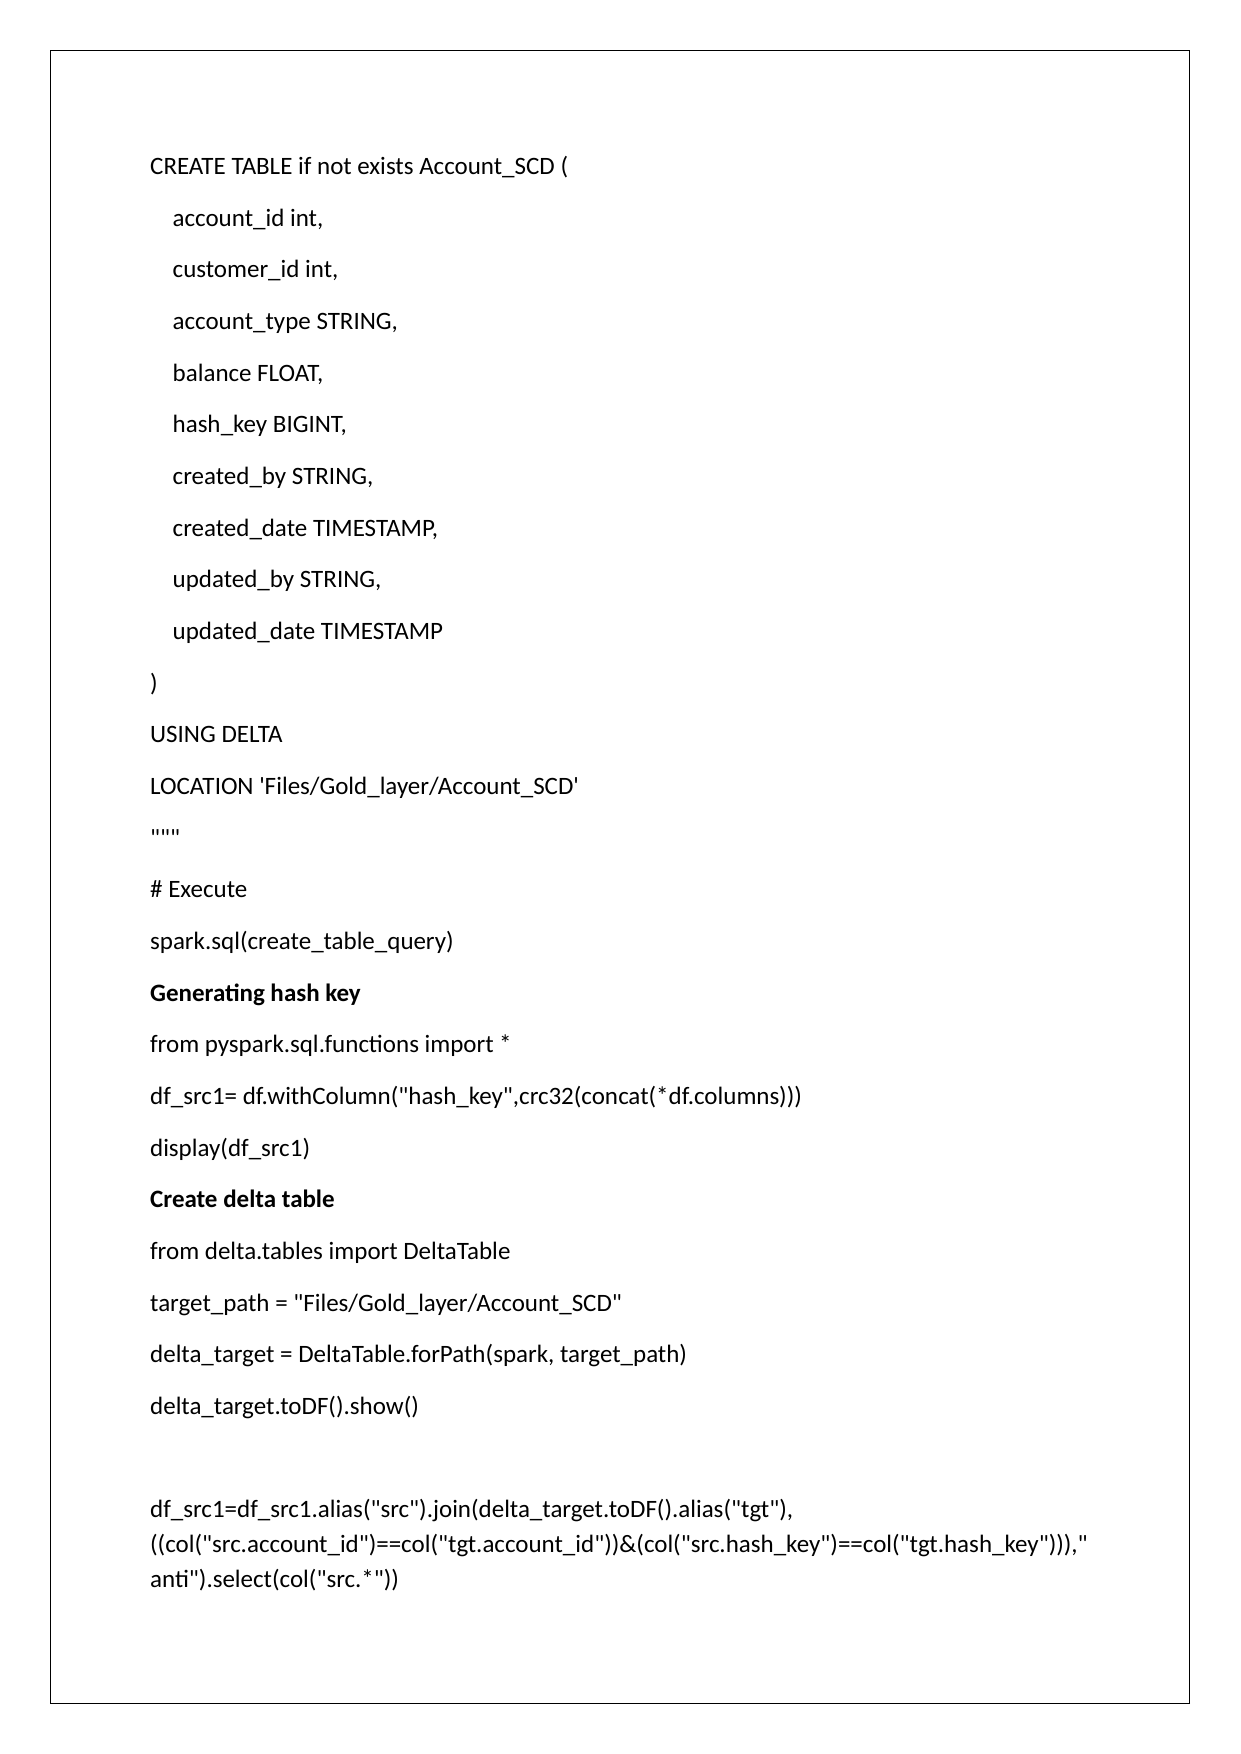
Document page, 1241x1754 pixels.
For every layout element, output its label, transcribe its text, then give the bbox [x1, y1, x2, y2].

text target_path = "Files/Gold_layer/Account_SCD" [150, 1287, 1090, 1317]
text from delta.tables import DeltaTable [150, 1235, 1090, 1266]
text LOCATION 'Files/Gold_layer/Account_SCD' [150, 770, 1090, 801]
text delta_target = DeltaTable.forPath(spark, target_path) [150, 1338, 1090, 1369]
text updated_date TIMESTAMP [150, 615, 1090, 646]
text updated_by STRING, [150, 563, 1090, 594]
text CREATE TABLE if not exists Account_SCD ( [150, 150, 1090, 181]
text Create delta table [150, 1183, 1090, 1214]
text USING DELTA [150, 718, 1090, 749]
text ) [150, 667, 1090, 697]
text from pyspark.sql.functions import * [150, 1028, 1090, 1059]
text # Execute [150, 873, 1090, 904]
text account_id int, [150, 202, 1090, 232]
text display(df_src1) [150, 1132, 1090, 1162]
text delta_target.toDF().show() [150, 1390, 1090, 1421]
text df_src1=df_src1.alias("src").join(delta_target.toDF().alias("tgt"),((col("src.account_id")==col("tgt.account_id"))&(col("src.hash_key")==col("tgt.hash_key"))),"anti").select(col("src.*")) [150, 1493, 1090, 1594]
text """ [150, 822, 1090, 852]
text account_type STRING, [150, 305, 1090, 336]
text hash_key BIGINT, [150, 408, 1090, 439]
text balance FLOAT, [150, 357, 1090, 387]
text created_by STRING, [150, 460, 1090, 491]
text Generating hash key [150, 977, 1090, 1007]
text spark.sql(create_table_query) [150, 925, 1090, 956]
text customer_id int, [150, 253, 1090, 284]
text df_src1= df.withColumn("hash_key",crc32(concat(*df.columns))) [150, 1080, 1090, 1111]
text created_date TIMESTAMP, [150, 512, 1090, 542]
